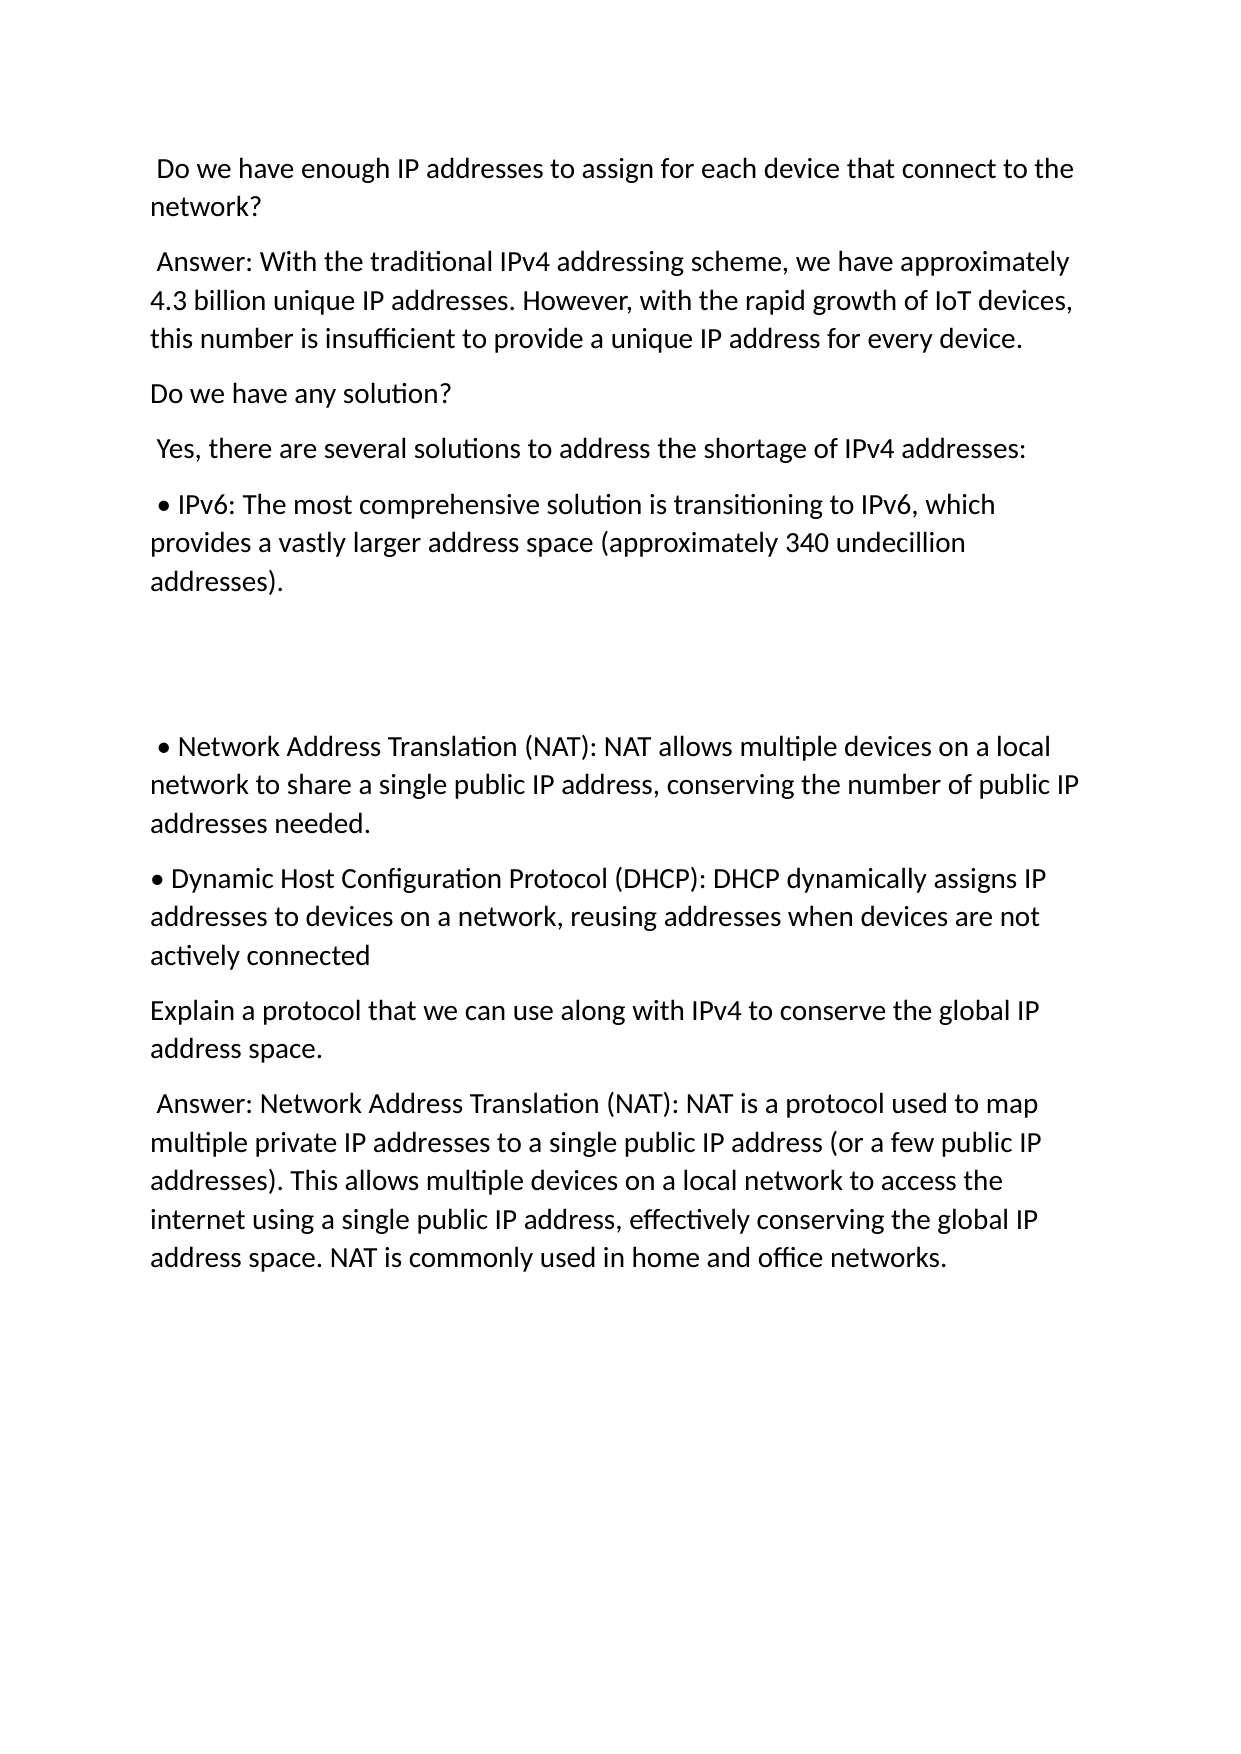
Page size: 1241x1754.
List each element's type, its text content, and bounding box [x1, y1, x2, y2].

text Answer: Network Address Translation (NAT): NAT is a protocol used to map multiple private IP addresses to a single public IP address (or a few public IP addresses). This allows multiple devices on a local network to access the internet using a single public IP address, effectively conserving the global IP address space. NAT is commonly used in home and office networks. [150, 1085, 1090, 1275]
text • IPv6: The most comprehensive solution is transitioning to IPv6, which provides a vastly larger address space (approximately 340 undecillion addresses). [150, 486, 1090, 598]
text • Network Address Translation (NAT): NAT allows multiple devices on a local network to share a single public IP address, conserving the number of public IP addresses needed. [150, 728, 1090, 840]
text Do we have any solution? [150, 376, 1090, 411]
text Do we have enough IP addresses to assign for each device that connect to the network? [150, 150, 1090, 224]
text • Dynamic Host Configuration Protocol (DHCP): DHCP dynamically assigns IP addresses to devices on a network, reusing addresses when devices are not actively connected [150, 860, 1090, 972]
text Yes, there are several solutions to address the shortage of IPv4 addresses: [150, 431, 1090, 466]
text Explain a protocol that we can use along with IPv4 to conserve the global IP address space. [150, 992, 1090, 1066]
text Answer: With the traditional IPv4 addressing scheme, we have approximately 4.3 billion unique IP addresses. However, with the rapid growth of IoT devices, this number is insufficient to provide a unique IP address for every device. [150, 243, 1090, 356]
